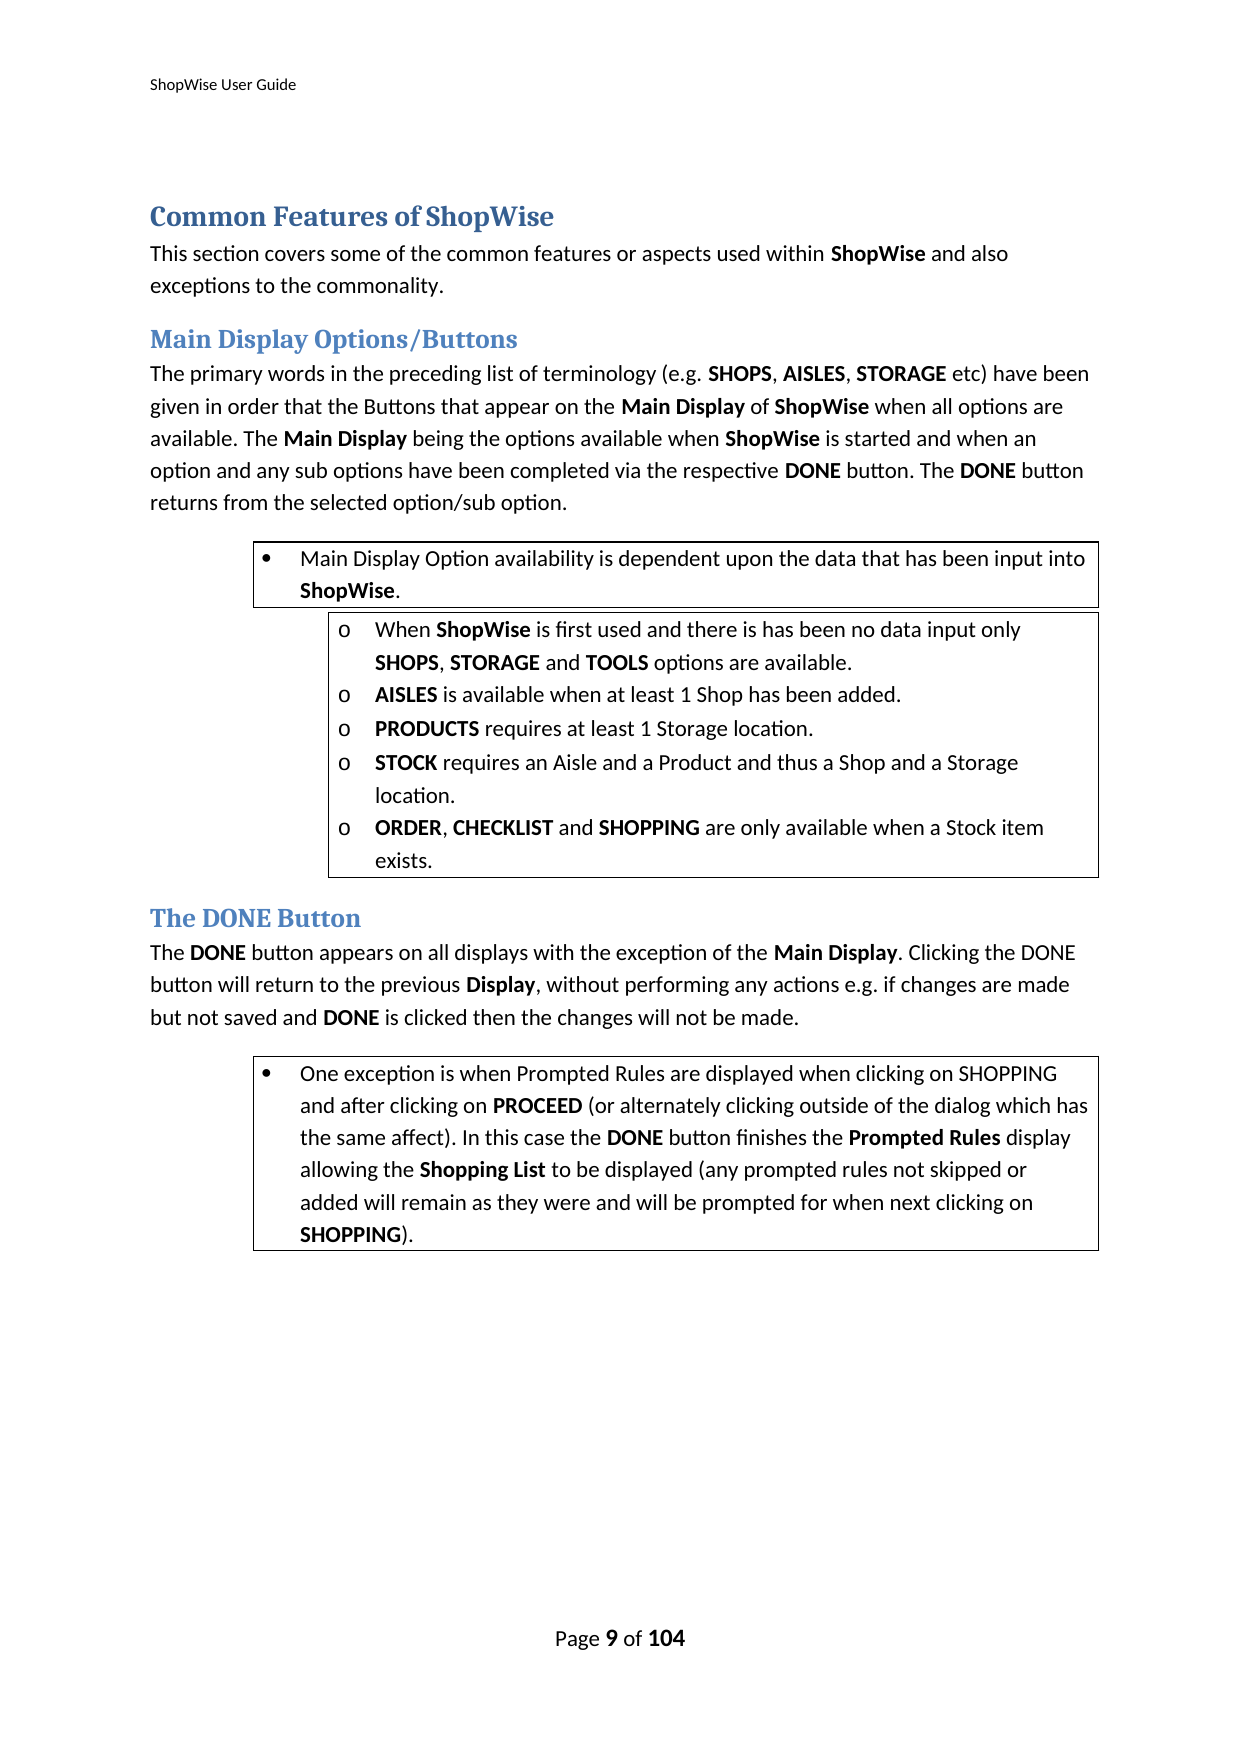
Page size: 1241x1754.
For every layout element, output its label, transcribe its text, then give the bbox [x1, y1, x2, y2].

list ORDER, CHECKLIST and SHOPPING are only available when a Stock item exists. [329, 810, 1098, 877]
subtitle Common Features of ShopWise [150, 200, 1090, 234]
subtitle Main Display Options/Buttons [150, 324, 1090, 355]
text The primary words in the preceding list of terminology (e.g. SHOPS, AISLES, STORAGE etc) have been given in order that the Buttons that appear on the Main Display of ShopWise when all options are available. The Main Display being the options available when ShopWise is started and when an option and any sub options have been completed via the respective DONE button. The DONE button returns from the selected option/sub option. [150, 359, 1090, 516]
list Main Display Option availability is dependent upon the data that has been input into ShopWise. [254, 543, 1098, 607]
text The DONE button appears on all displays with the exception of the Main Display. Clicking the DONE button will return to the previous Display, without performing any actions e.g. if changes are made but not saved and DONE is clicked then the changes will not be made. [150, 938, 1090, 1031]
subtitle The DONE Button [150, 903, 1090, 934]
list PRODUCTS requires at least 1 Storage location. [329, 711, 1098, 743]
text This section covers some of the common features or aspects used within ShopWise and also exceptions to the commonality. [150, 239, 1090, 299]
list One exception is when Prompted Rules are displayed when clicking on SHOPPING and after clicking on PROCEED (or alternately clicking outside of the dialog which has the same affect). In this case the DONE button finishes the Prompted Rules display allowing the Shopping List to be displayed (any prompted rules not skipped or added will remain as they were and will be prompted for when next clicking on SHOPPING). [254, 1057, 1098, 1250]
list STOCK requires an Aisle and a Product and thus a Shop and a Storage location. [329, 744, 1098, 809]
list When ShopWise is first used and there is has been no data input only SHOPS, STORAGE and TOOLS options are available. [329, 613, 1098, 676]
list AISLES is available when at least 1 Shop has been added. [329, 677, 1098, 710]
